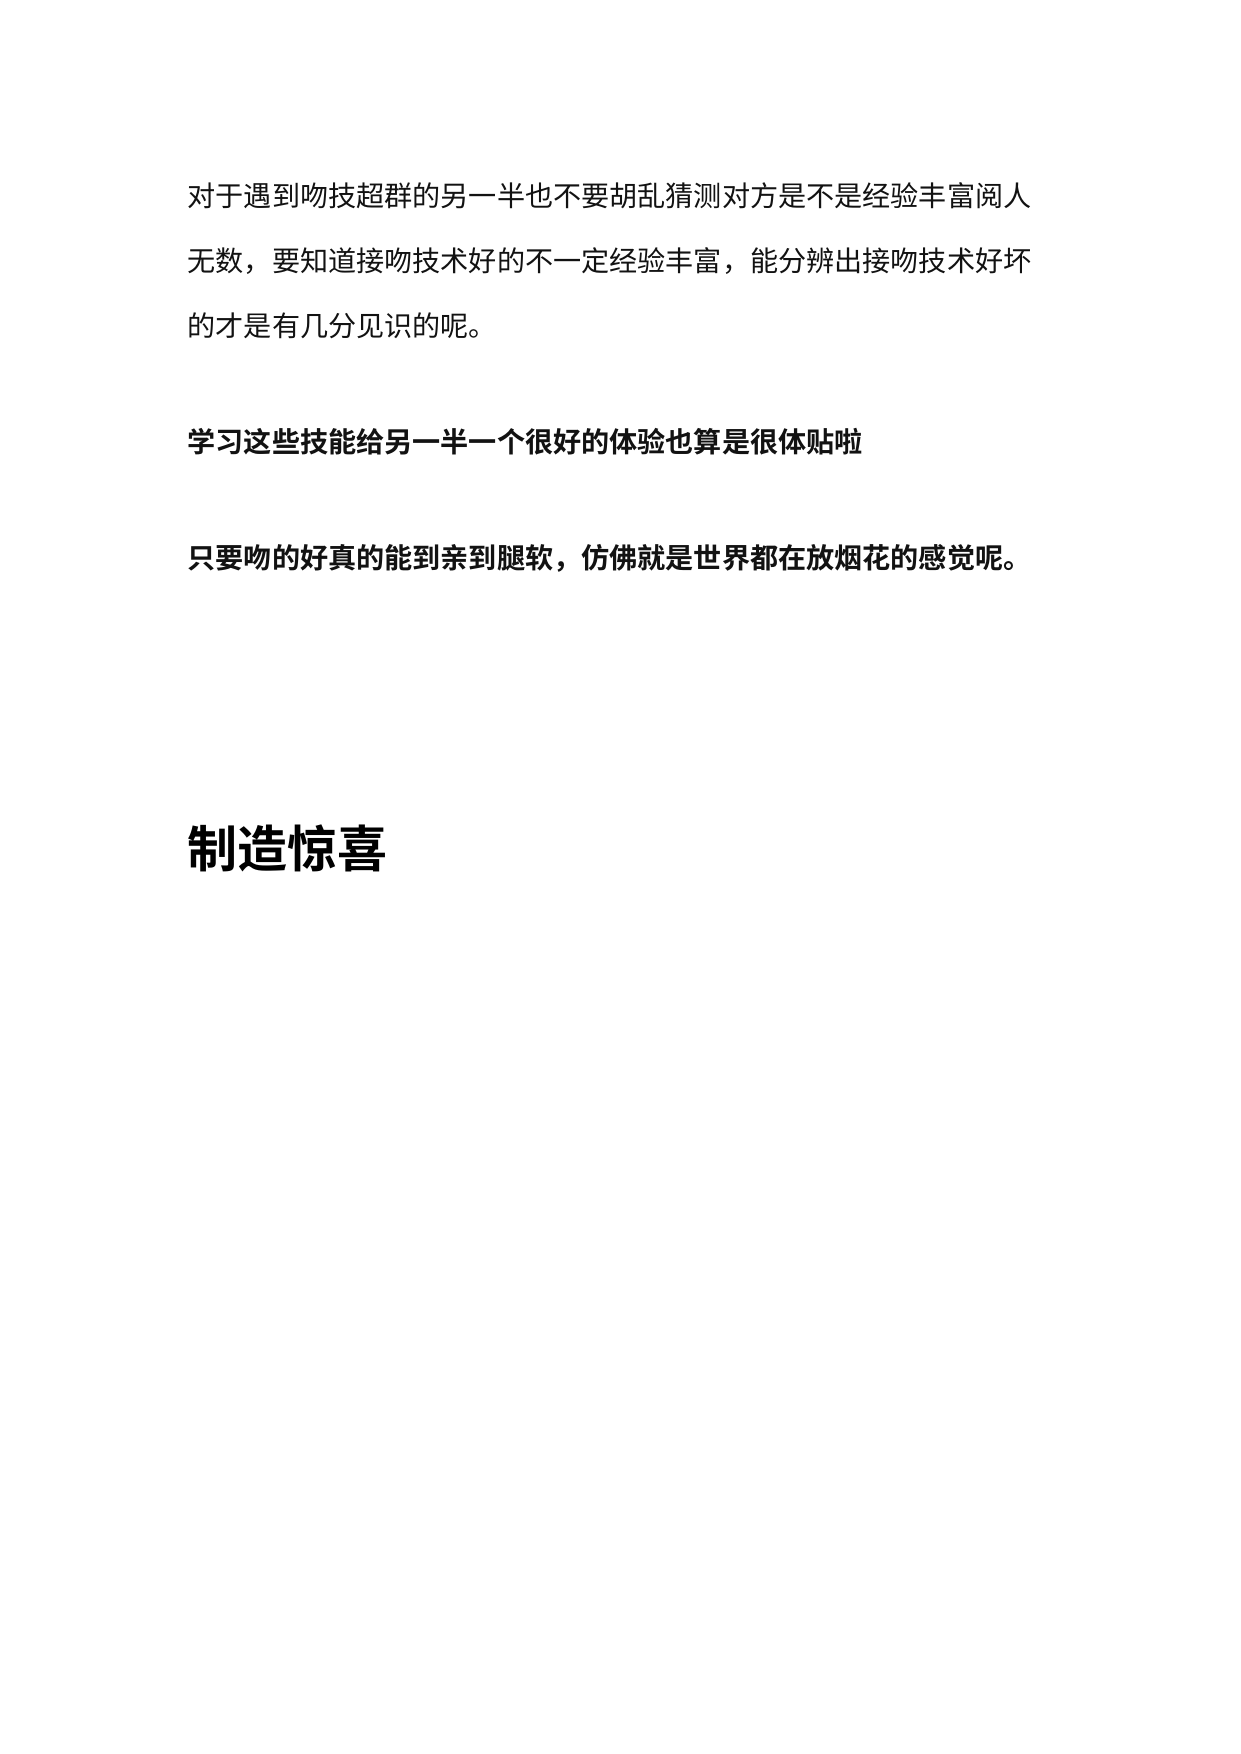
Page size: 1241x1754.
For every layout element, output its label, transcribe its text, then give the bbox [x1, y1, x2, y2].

text 学习这些技能给另一半一个很好的体验也算是很体贴啦 [187, 408, 1053, 473]
subtitle 制造惊喜 [187, 797, 1053, 894]
text 对于遇到吻技超群的另一半也不要胡乱猜测对方是不是经验丰富阅人无数，要知道接吻技术好的不一定经验丰富，能分辨出接吻技术好坏的才是有几分见识的呢。 [187, 162, 1053, 357]
text 只要吻的好真的能到亲到腿软，仿佛就是世界都在放烟花的感觉呢。 [187, 524, 1053, 589]
